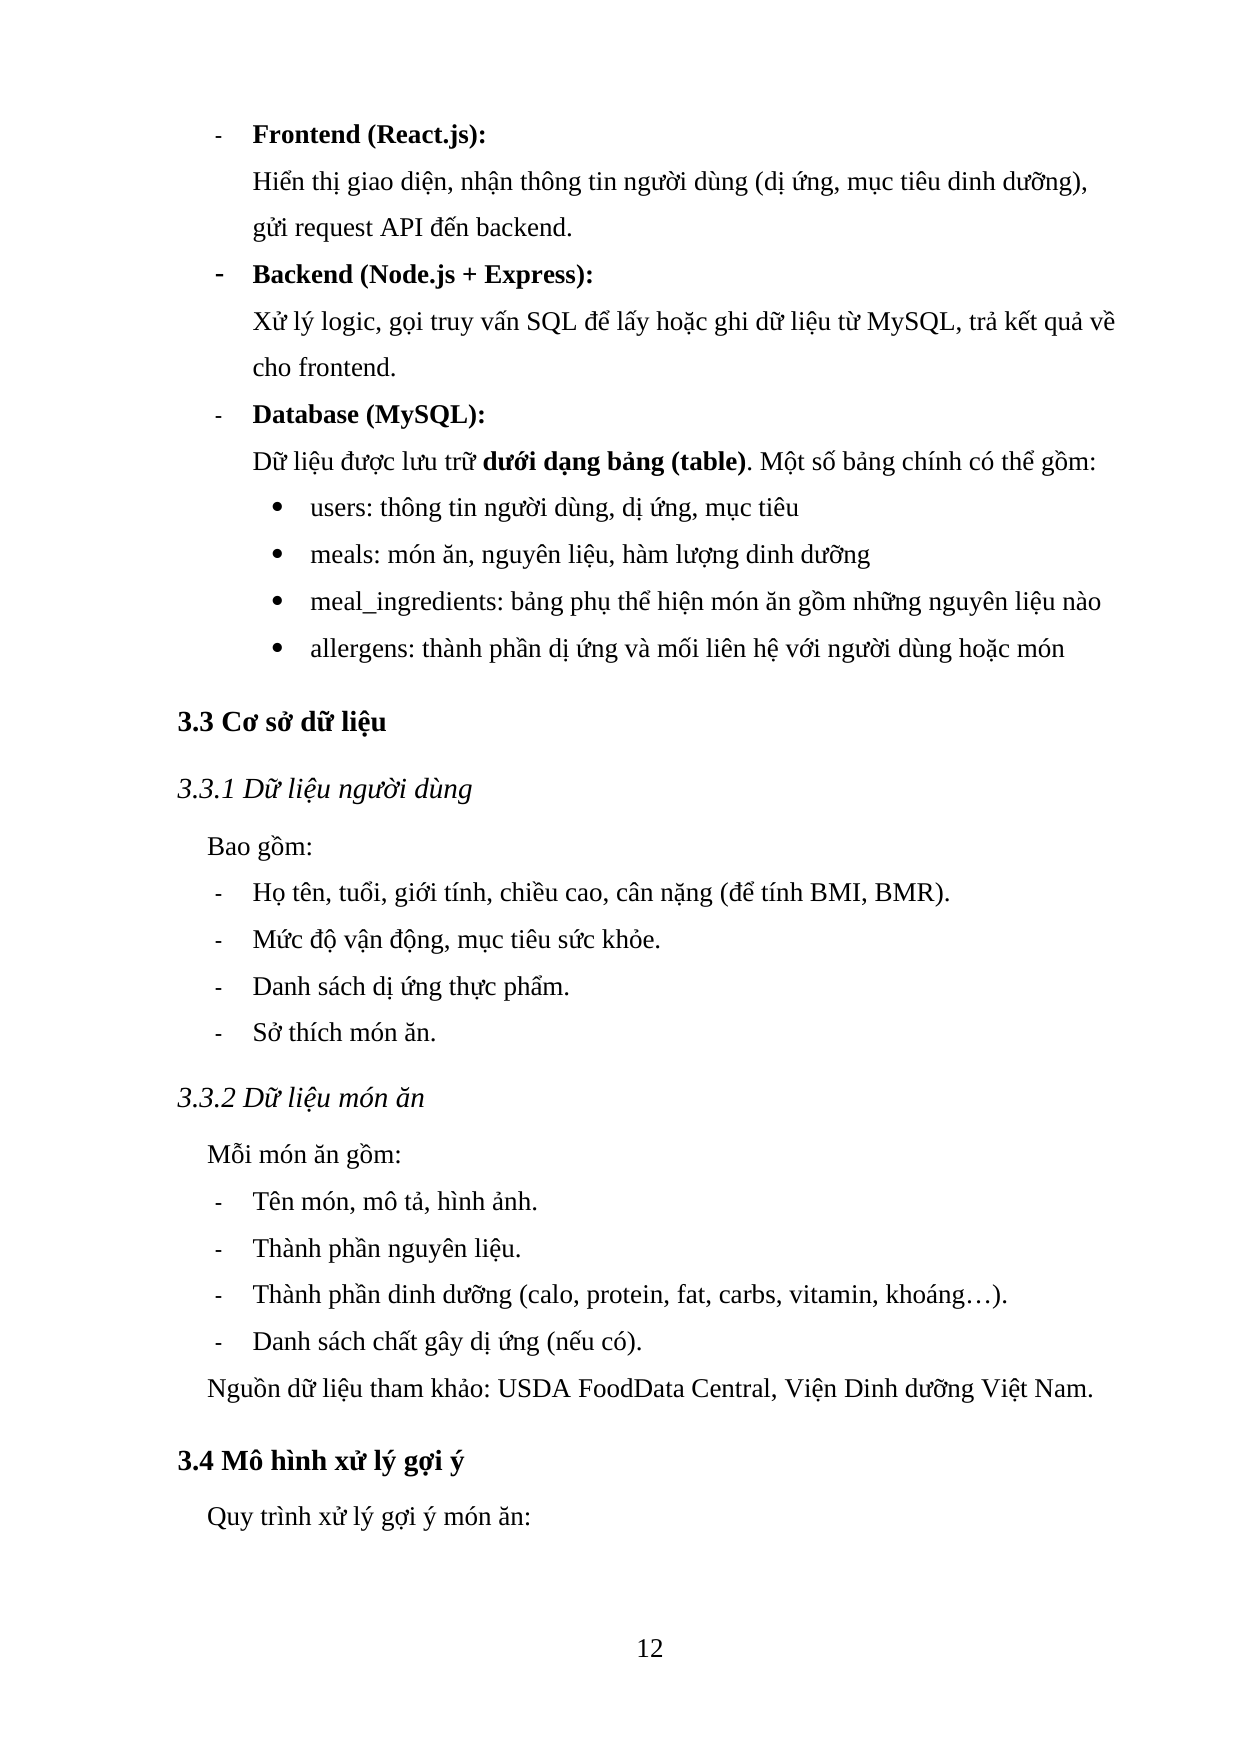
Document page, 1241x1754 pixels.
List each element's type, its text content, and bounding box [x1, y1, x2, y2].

list allergens: thành phần dị ứng và mối liên hệ với người dùng hoặc món [273, 632, 1122, 663]
list Database (MySQL): Dữ liệu được lưu trữ dưới dạng bảng (table). Một số bảng chính có thể gồm: [215, 398, 1122, 476]
list Sở thích món ăn. [215, 1016, 1122, 1047]
list Họ tên, tuổi, giới tính, chiều cao, cân nặng (để tính BMI, BMR). [215, 876, 1122, 907]
text Nguồn dữ liệu tham khảo: USDA FoodData Central, Viện Dinh dưỡng Việt Nam. [177, 1372, 1122, 1403]
list Danh sách chất gây dị ứng (nếu có). [215, 1325, 1122, 1356]
subtitle 3.3.1 Dữ liệu người dùng [177, 771, 1122, 804]
list Tên món, mô tả, hình ảnh. [215, 1185, 1122, 1216]
text Quy trình xử lý gợi ý món ăn: [177, 1500, 1122, 1531]
list meals: món ăn, nguyên liệu, hàm lượng dinh dưỡng [273, 538, 1122, 570]
subtitle 3.3.2 Dữ liệu món ăn [177, 1080, 1122, 1113]
list Danh sách dị ứng thực phẩm. [215, 970, 1122, 1001]
subtitle 3.3 Cơ sở dữ liệu [177, 704, 1122, 738]
list Frontend (React.js): Hiển thị giao diện, nhận thông tin người dùng (dị ứng, mục tiêu dinh dưỡng), gửi request API đến backend. [215, 118, 1122, 243]
list Thành phần dinh dưỡng (calo, protein, fat, carbs, vitamin, khoáng…). [215, 1278, 1122, 1309]
list Backend (Node.js + Express): Xử lý logic, gọi truy vấn SQL để lấy hoặc ghi dữ liệu từ MySQL, trả kết quả về cho frontend. [215, 258, 1122, 383]
text Mỗi món ăn gồm: [177, 1138, 1122, 1169]
list users: thông tin người dùng, dị ứng, mục tiêu [273, 492, 1122, 523]
list Mức độ vận động, mục tiêu sức khỏe. [215, 923, 1122, 954]
text Bao gồm: [177, 830, 1122, 861]
subtitle 3.4 Mô hình xử lý gợi ý [177, 1443, 1122, 1477]
list Thành phần nguyên liệu. [215, 1232, 1122, 1263]
list meal_ingredients: bảng phụ thể hiện món ăn gồm những nguyên liệu nào [273, 585, 1122, 617]
